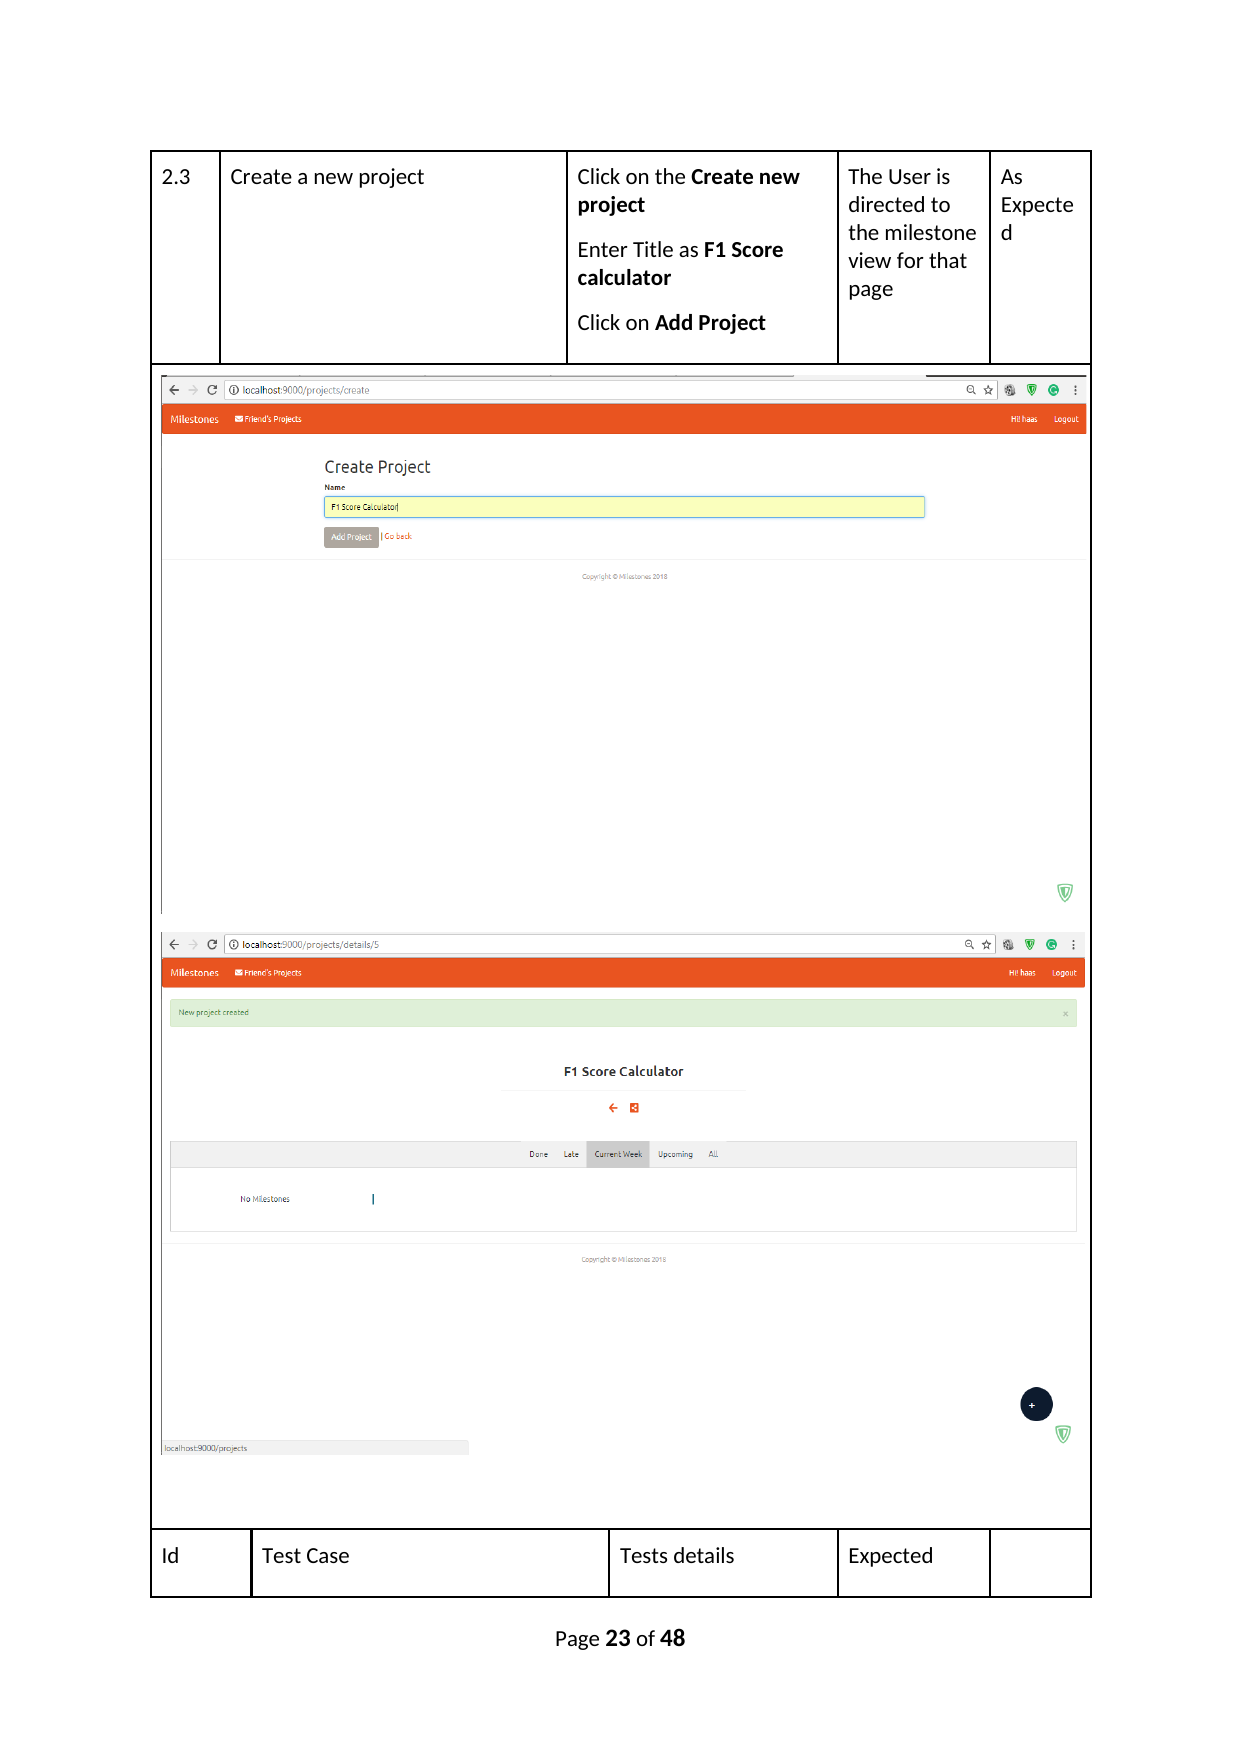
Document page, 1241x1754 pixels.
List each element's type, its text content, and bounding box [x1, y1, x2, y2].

table_cell As Expected [991, 152, 1090, 363]
table_cell Create a new project [221, 152, 566, 363]
table_cell Tests details [610, 1530, 837, 1596]
table_cell Expected Results [839, 1530, 989, 1596]
table_cell [152, 365, 1090, 1528]
table_cell The User is directed to the milestone view for that page [839, 152, 989, 363]
picture [161, 375, 1087, 914]
table_cell [991, 1530, 1090, 1596]
table_cell Click on the Create new project Enter Title as F1 Score calculator Click on Add Project [568, 152, 837, 363]
picture [161, 932, 1085, 1455]
table_cell 2.3 [152, 152, 219, 363]
table_cell Id [152, 1530, 250, 1596]
table_cell Test Case [253, 1530, 608, 1596]
